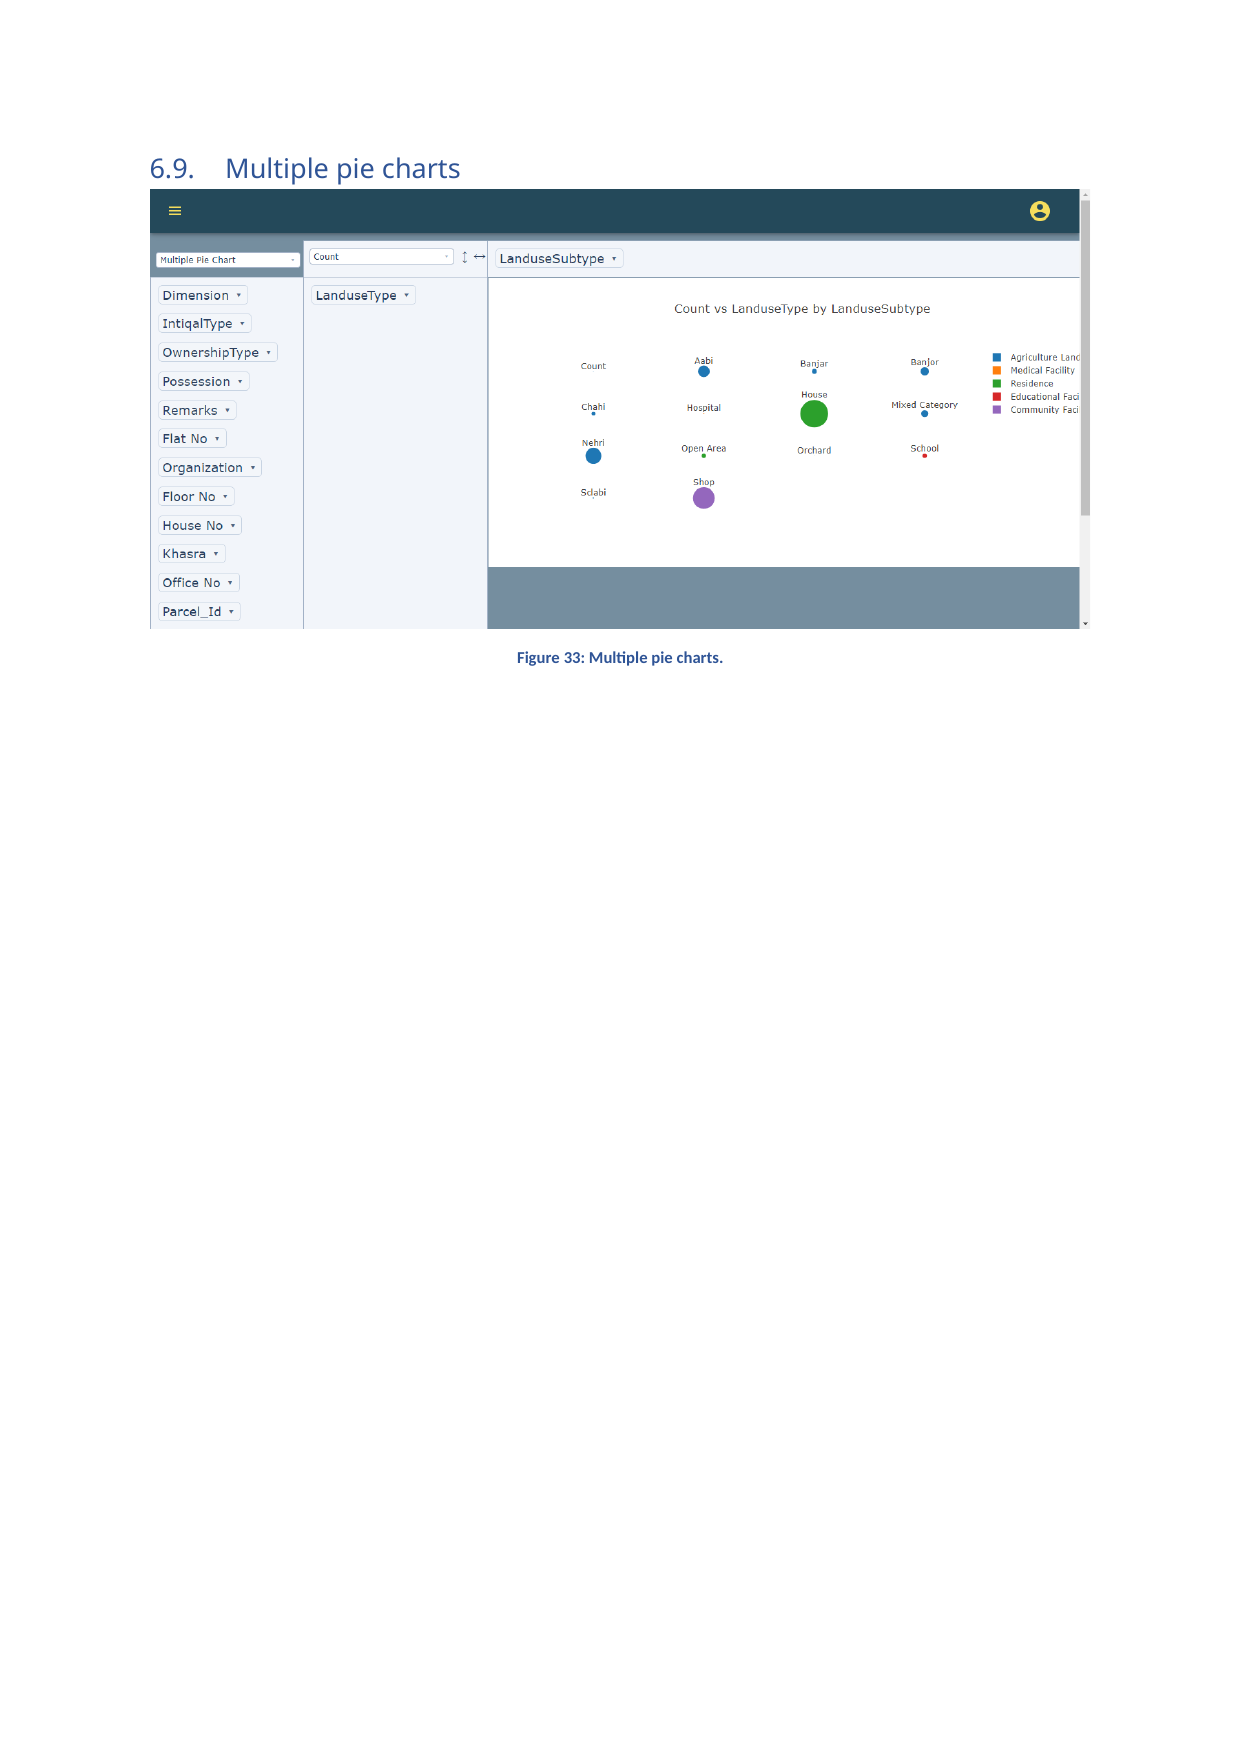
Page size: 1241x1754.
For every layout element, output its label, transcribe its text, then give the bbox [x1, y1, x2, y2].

picture [150, 189, 1091, 629]
subtitle Multiple pie charts [149, 150, 1090, 187]
text Figure 33: Multiple pie charts. [150, 648, 1090, 668]
